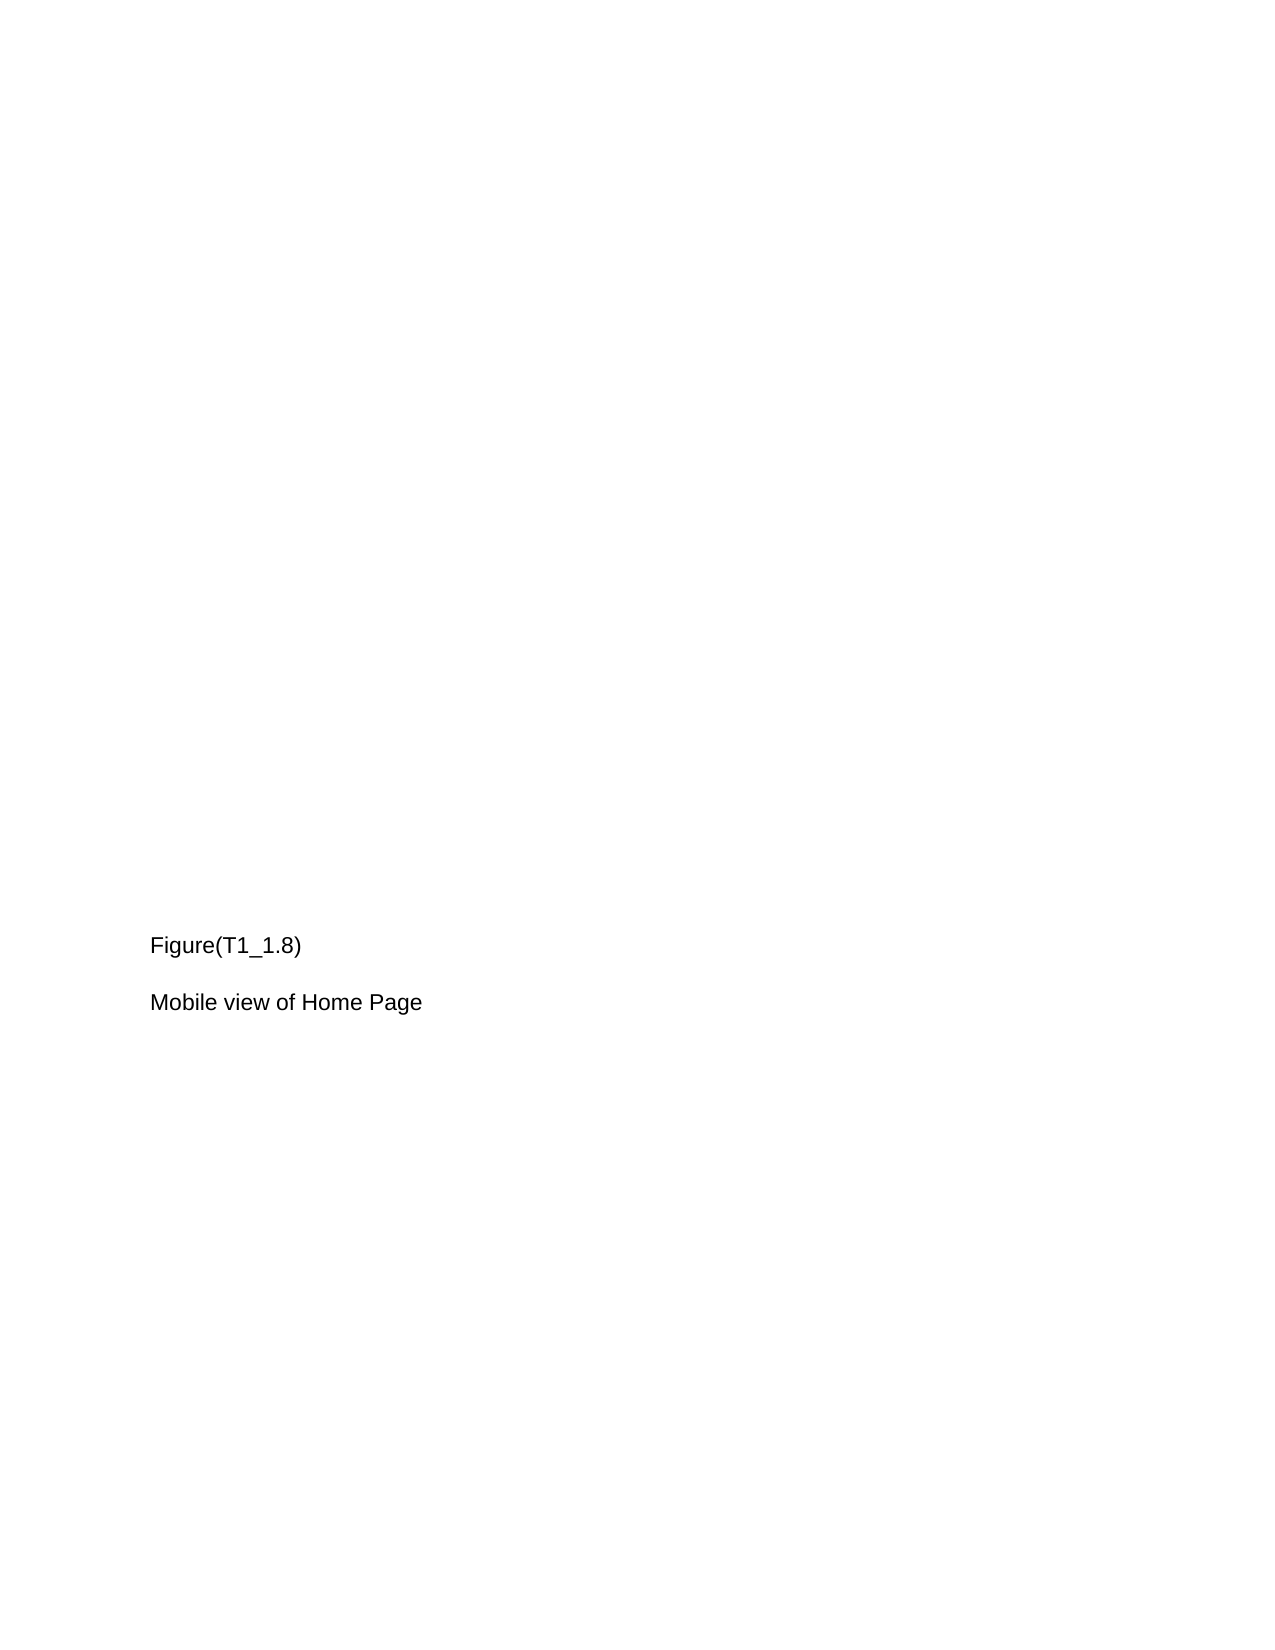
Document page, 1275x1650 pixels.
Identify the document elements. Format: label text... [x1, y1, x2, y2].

text Mobile view of Home Page [150, 989, 1125, 1015]
text Figure(T1_1.8) [150, 932, 1125, 959]
